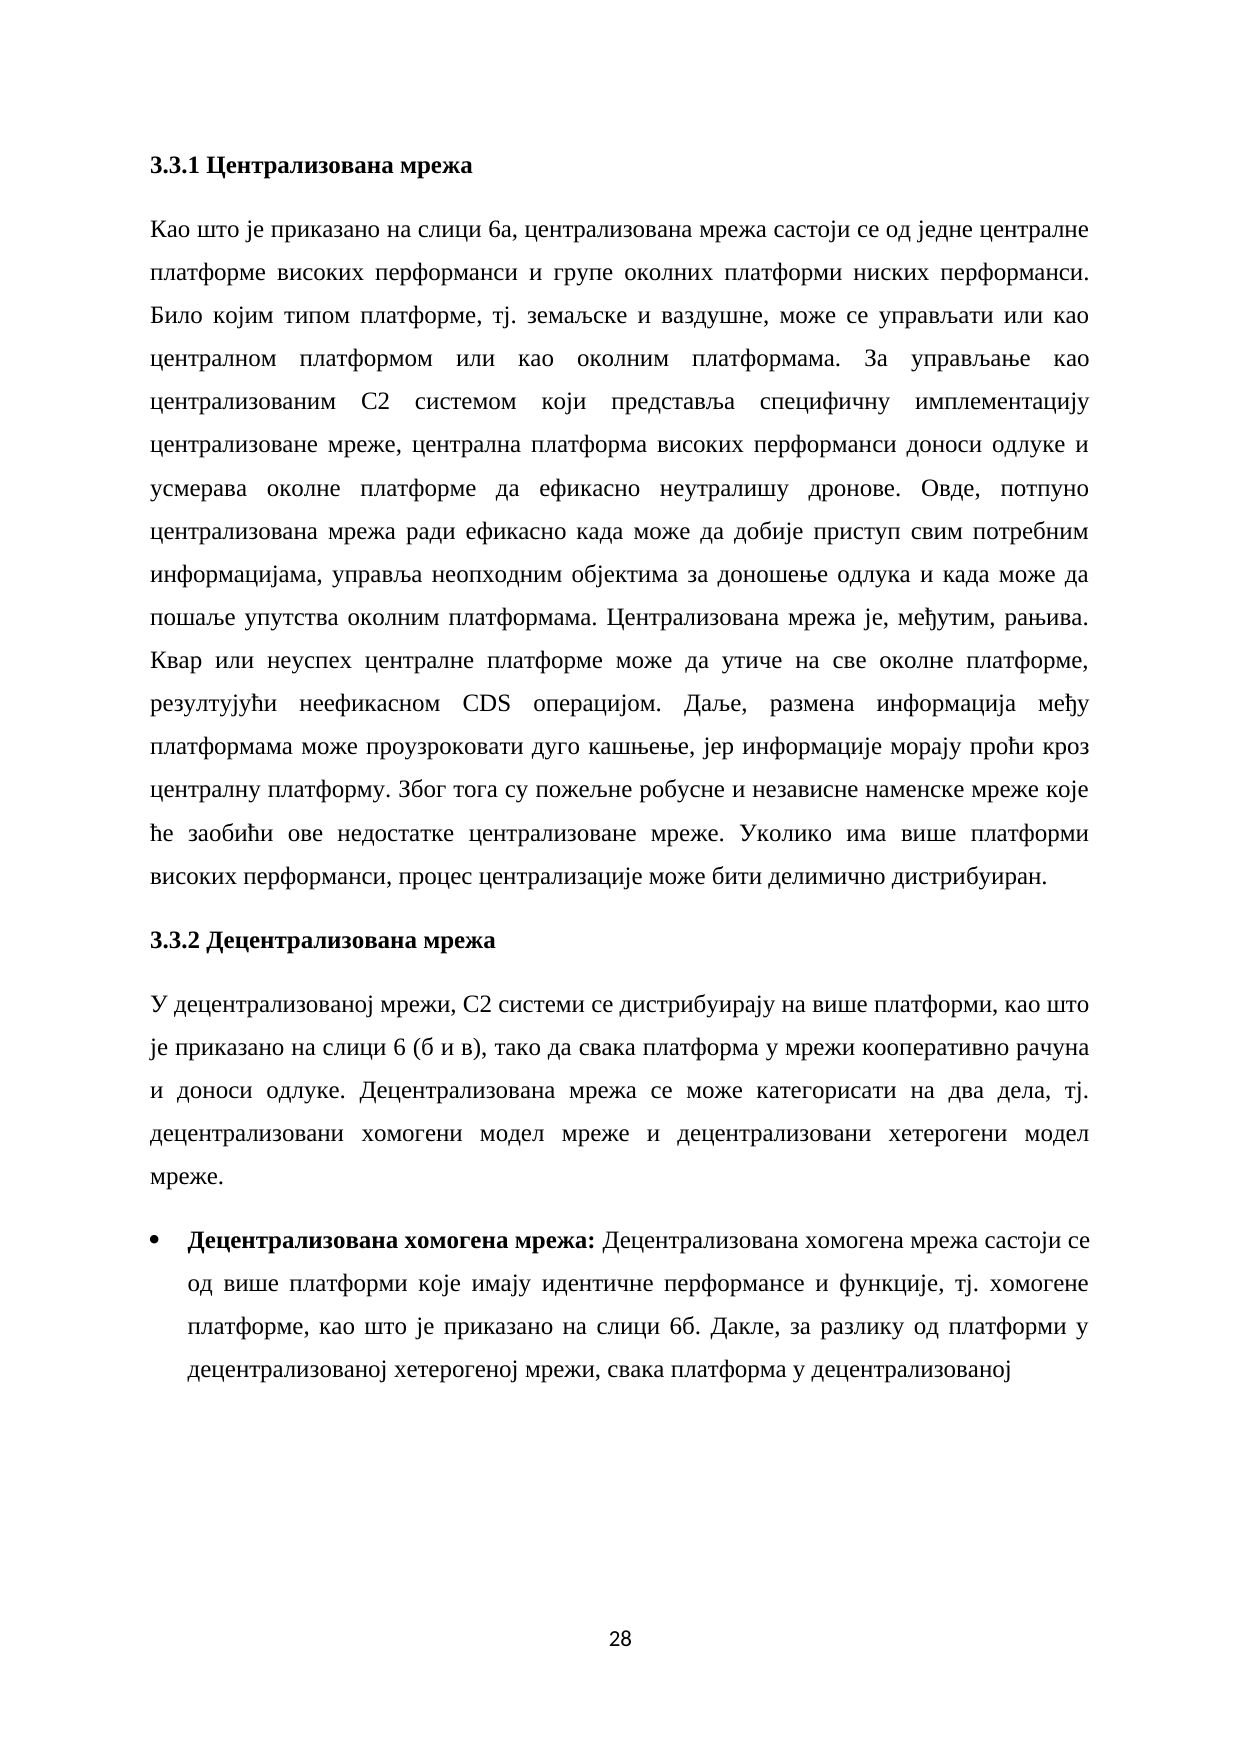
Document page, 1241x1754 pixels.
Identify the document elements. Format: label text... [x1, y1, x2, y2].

list Децентрализована хомогена мрежа: Децентрализована хомогена мрежа састоји се од више платформи које имају идентичне перформансе и функције, тј. хомогене платформе, као што је приказано на слици 6б. Дакле, за разлику од платформи у децентрализованој хетерогеној мрежи, свака платформа у децентрализованој [150, 1225, 1090, 1383]
text У децентрализованој мрежи, C2 системи се дистрибуирају на више платформи, као што је приказано на слици 6 (б и в), тако да свака платформа у мрежи кооперативно рачуна и доноси одлуке. Децентрализована мрежа се може категорисати на два дела, тј. децентрализовани хомогени модел мреже и децентрализовани хетерогени модел мреже. [150, 989, 1090, 1190]
subtitle 3.3.1 Централизована мрежа [150, 150, 1090, 179]
text Као што је приказано на слици 6а, централизована мрежа састоји се од једне централне платформе високих перформанси и групе околних платформи ниских перформанси. Било којим типом платформе, тј. земаљске и ваздушне, може се управљати или као централном платформом или као околним платформама. За управљање као централизованим C2 системом који представља специфичну имплементацију централизоване мреже, централна платформа високих перформанси доноси одлуке и усмерава околне платформе да ефикасно неутралишу дронове. Овде, потпуно централизована мрежа ради ефикасно када може да добије приступ свим потребним информацијама, управља неопходним објектима за доношење одлука и када може да пошаље упутства околним платформама. Централизована мрежа је, међутим, рањива. Квар или неуспех централне платформе може да утиче на све околне платформе, резултујући неефикасном CDS операцијом. Даље, размена информација међу платформама може проузроковати дуго кашњење, јер информације морају проћи кроз централну платформу. Због тога су пожељне робусне и независне наменске мреже које ће заобићи ове недостатке централизоване мреже. Уколико има више платформи високих перформанси, процес централизације може бити делимично дистрибуиран. [150, 214, 1090, 889]
subtitle 3.3.2 Децентрализована мрежа [150, 925, 1090, 953]
